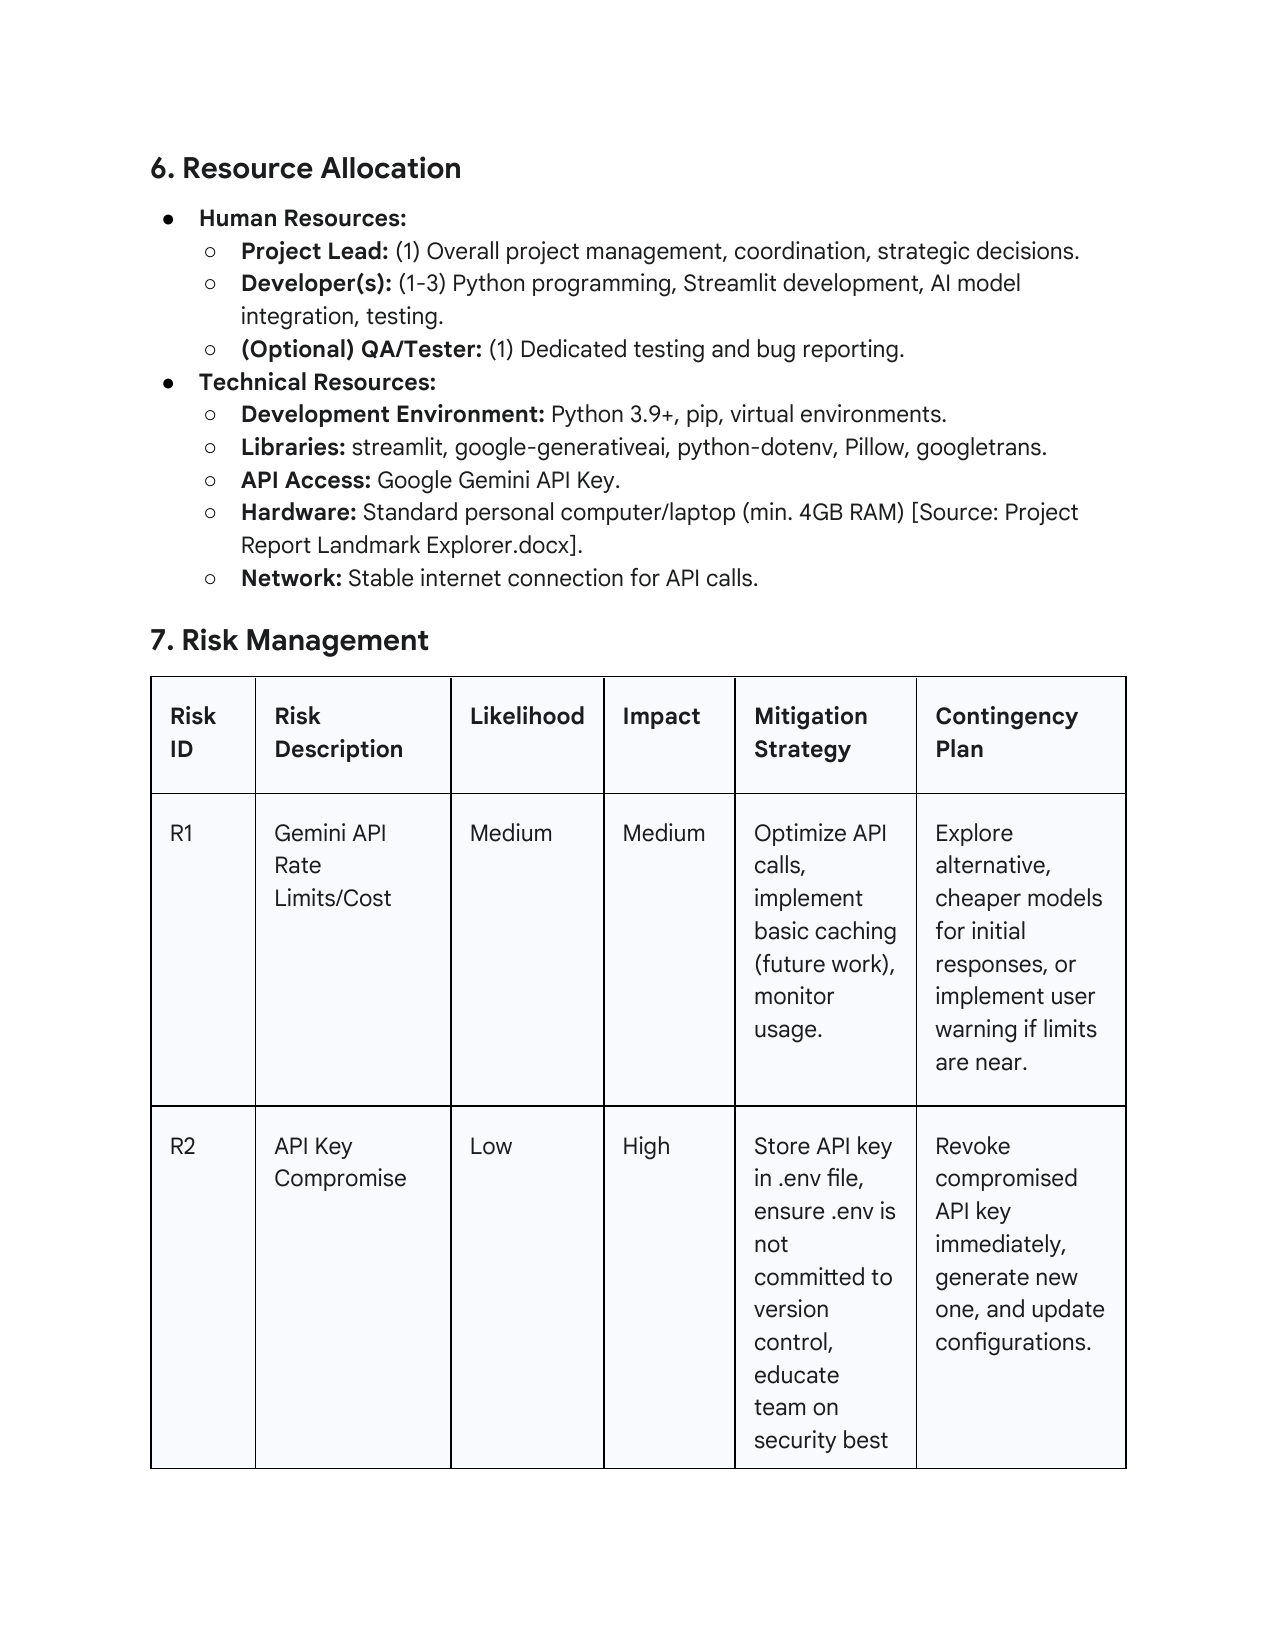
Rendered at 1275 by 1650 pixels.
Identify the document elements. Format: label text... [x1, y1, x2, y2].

list API Access: Google Gemini API Key. [203, 466, 1125, 494]
table_cell Low [452, 1107, 603, 1468]
table_cell Medium [605, 794, 734, 1105]
list Hardware: Standard personal computer/laptop (min. 4GB RAM) [Source: Project Report Landmark Explorer.docx]. [203, 498, 1125, 560]
list (Optional) QA/Tester: (1) Dedicated testing and bug reporting. [203, 335, 1125, 364]
table_cell API Key Compromise [256, 1107, 450, 1468]
table_cell Gemini API Rate Limits/Cost [256, 794, 450, 1105]
table_cell High [605, 1107, 734, 1468]
list Developer(s): (1-3) Python programming, Streamlit development, AI model integration, testing. [203, 269, 1125, 331]
list Human Resources: [161, 204, 1125, 233]
table_cell Explore alternative, cheaper models for initial responses, or implement user warning if limits are near. [917, 794, 1125, 1105]
table_cell Optimize API calls, implement basic caching (future work), monitor usage. [736, 794, 916, 1105]
table_header Mitigation Strategy [736, 677, 916, 792]
subtitle 6. Resource Allocation [150, 150, 1125, 187]
list Technical Resources: [161, 368, 1125, 396]
table_header Likelihood [452, 677, 604, 792]
subtitle 7. Risk Management [150, 622, 1125, 658]
table_cell R1 [152, 794, 255, 1105]
table_header Contingency Plan [917, 677, 1125, 792]
table_cell R2 [152, 1107, 255, 1468]
table_cell Medium [452, 794, 603, 1105]
table_header Impact [605, 677, 735, 792]
table_header Risk ID [152, 677, 255, 792]
table_header Risk Description [256, 677, 451, 792]
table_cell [736, 1107, 916, 1468]
list Development Environment: Python 3.9+, pip, virtual environments. [203, 400, 1125, 429]
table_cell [917, 1107, 1125, 1468]
list Network: Stable internet connection for API calls. [203, 564, 1125, 593]
list Libraries: streamlit, google-generativeai, python-dotenv, Pillow, googletrans. [203, 433, 1125, 462]
list Project Lead: (1) Overall project management, coordination, strategic decisions. [203, 237, 1125, 266]
